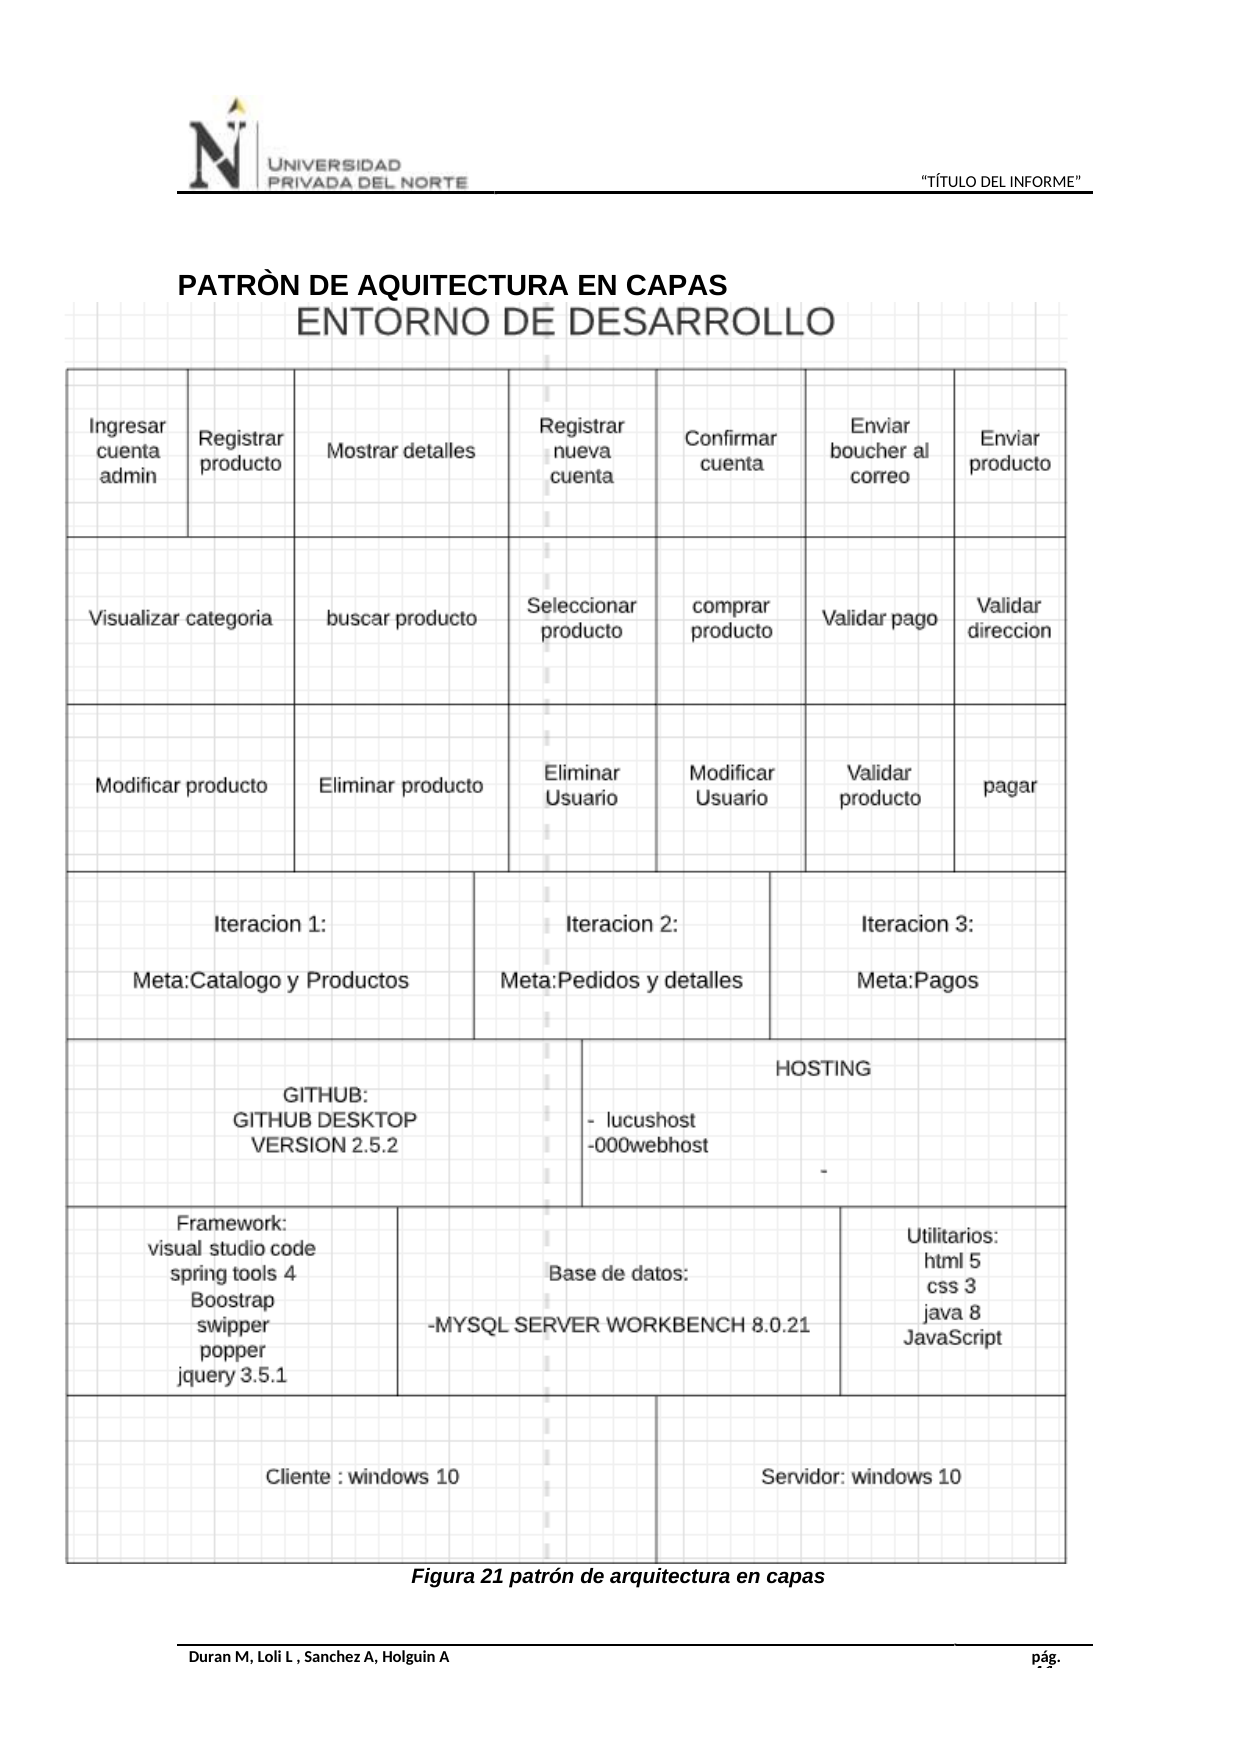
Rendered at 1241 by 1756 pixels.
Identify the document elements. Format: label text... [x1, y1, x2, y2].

picture [64, 302, 1068, 1564]
text Figura 21 patrón de arquitectura en capas [201, 1564, 1037, 1587]
subtitle PATRÒN DE AQUITECTURA EN CAPAS [177, 268, 1180, 301]
picture [188, 95, 469, 191]
